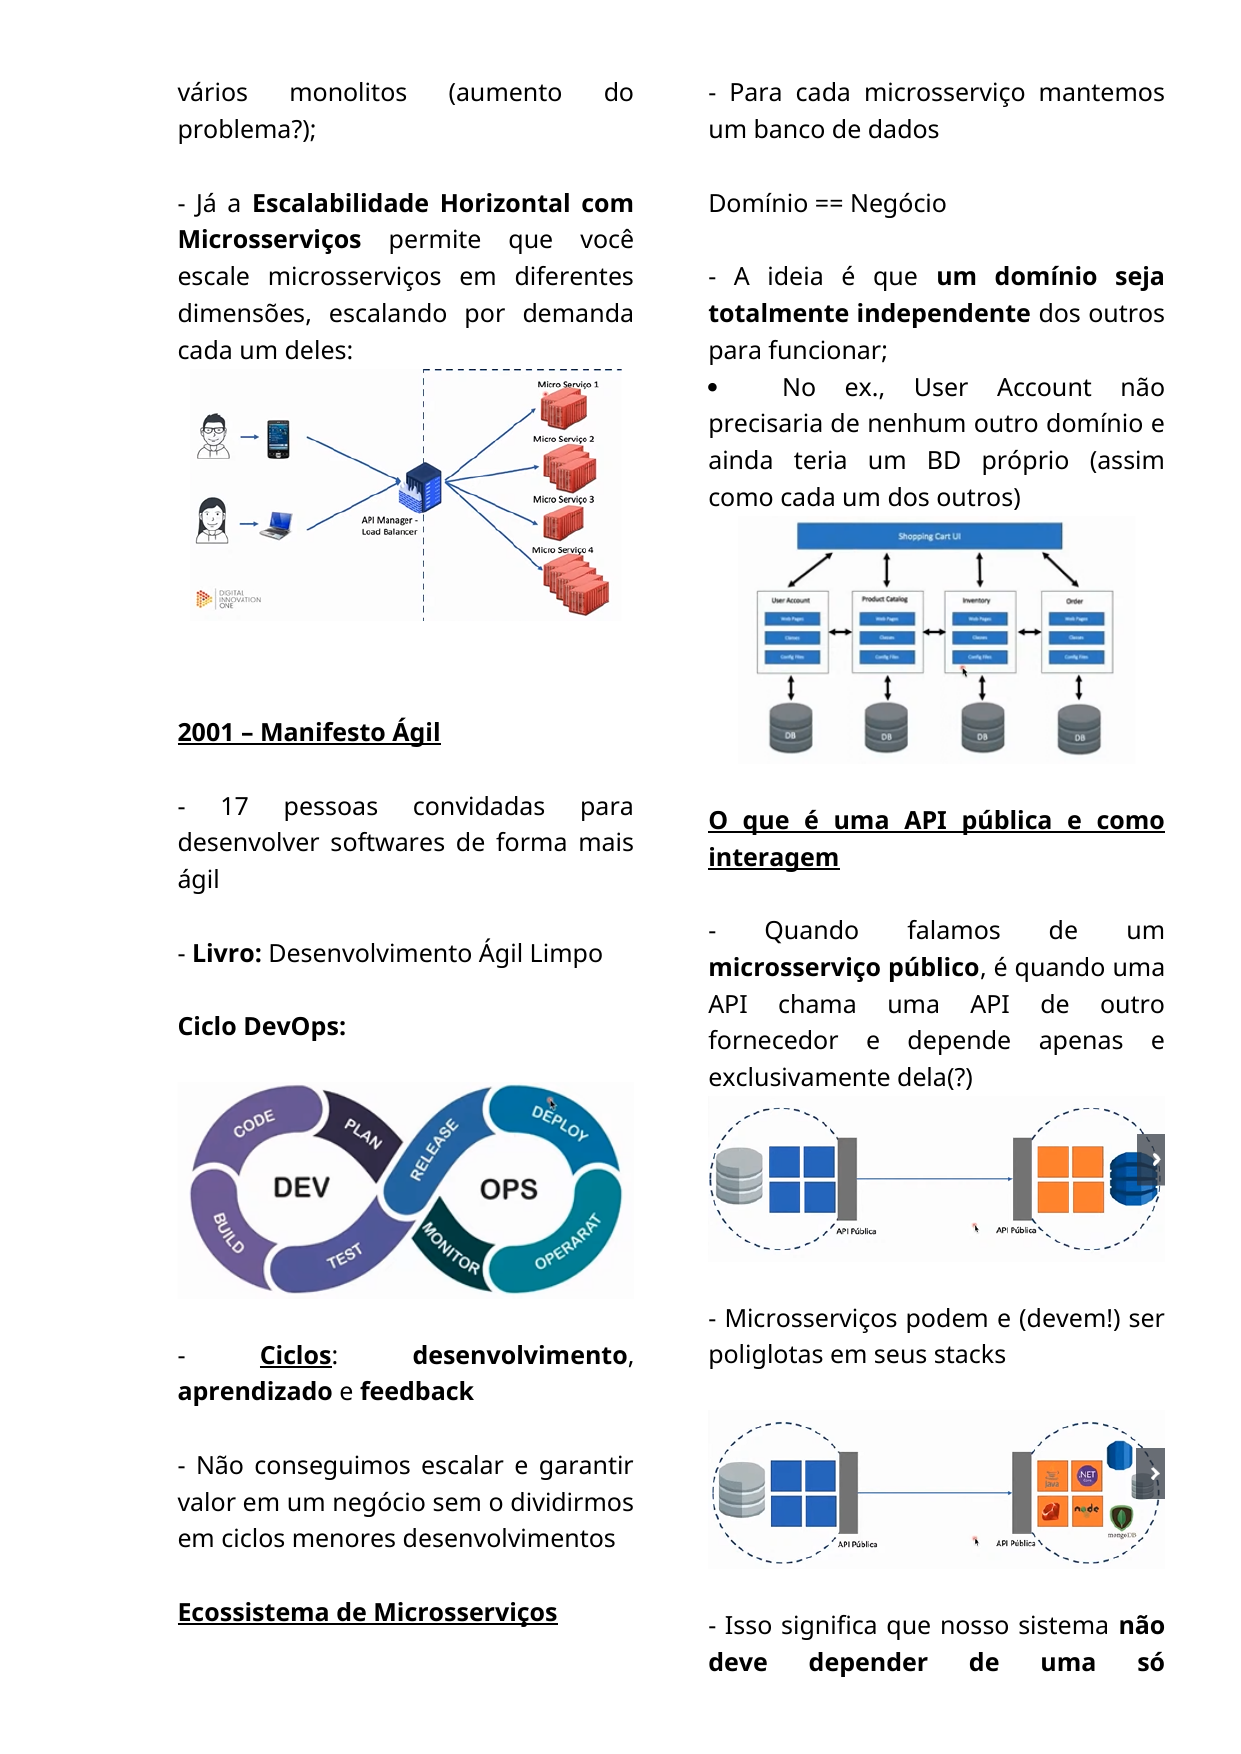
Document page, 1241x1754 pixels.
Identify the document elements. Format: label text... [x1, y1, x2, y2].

text - 17 pessoas convidadas para desenvolver softwares de forma mais ágil [177, 788, 634, 896]
text - Não conseguimos escalar e garantir valor em um negócio sem o dividirmos em ciclos menores desenvolvimentos [177, 1448, 634, 1555]
text O que é uma API pública e como interagem [708, 833, 1165, 873]
text - Já a Escalabilidade Horizontal com Microsserviços permite que você escale microsserviços em diferentes dimensões, escalando por demanda cada um deles: [177, 185, 634, 366]
text - Ciclos: desenvolvimento, aprendizado e feedback [177, 1337, 634, 1408]
text - Livro: Desenvolvimento Ágil Limpo [177, 935, 634, 969]
picture [708, 1096, 1165, 1262]
text Ciclo DevOps: [177, 1009, 634, 1043]
text Domínio == Negócio [708, 185, 1165, 219]
text - A ideia é que um domínio seja totalmente independente dos outros para funcionar; [708, 259, 1165, 366]
text O que é uma API pública e como interagem [708, 802, 1165, 831]
text - Para cada microsserviço mantemos um banco de dados [708, 75, 1165, 146]
text Ecossistema de Microsserviços [177, 1595, 634, 1629]
text - Escalabilidade horizontal: “dividir para conquistar!”; load balancer; vários monolitos (aumento do problema?); [177, 75, 634, 146]
picture [737, 516, 1136, 764]
list No ex., User Account não precisaria de nenhum outro domínio e ainda teria um BD próprio (assim como cada um dos outros) [708, 369, 1165, 513]
picture [708, 1410, 1165, 1569]
text 2001 – Manifesto Ágil [177, 715, 634, 749]
picture [189, 369, 622, 621]
picture [177, 1082, 635, 1299]
text - Microsserviços podem e (devem!) ser poliglotas em seus stacks [708, 1300, 1165, 1371]
text - Quando falamos de um microsserviço público, é quando uma API chama uma API de outro fornecedor e depende apenas e exclusivamente dela(?) [708, 913, 1165, 1094]
